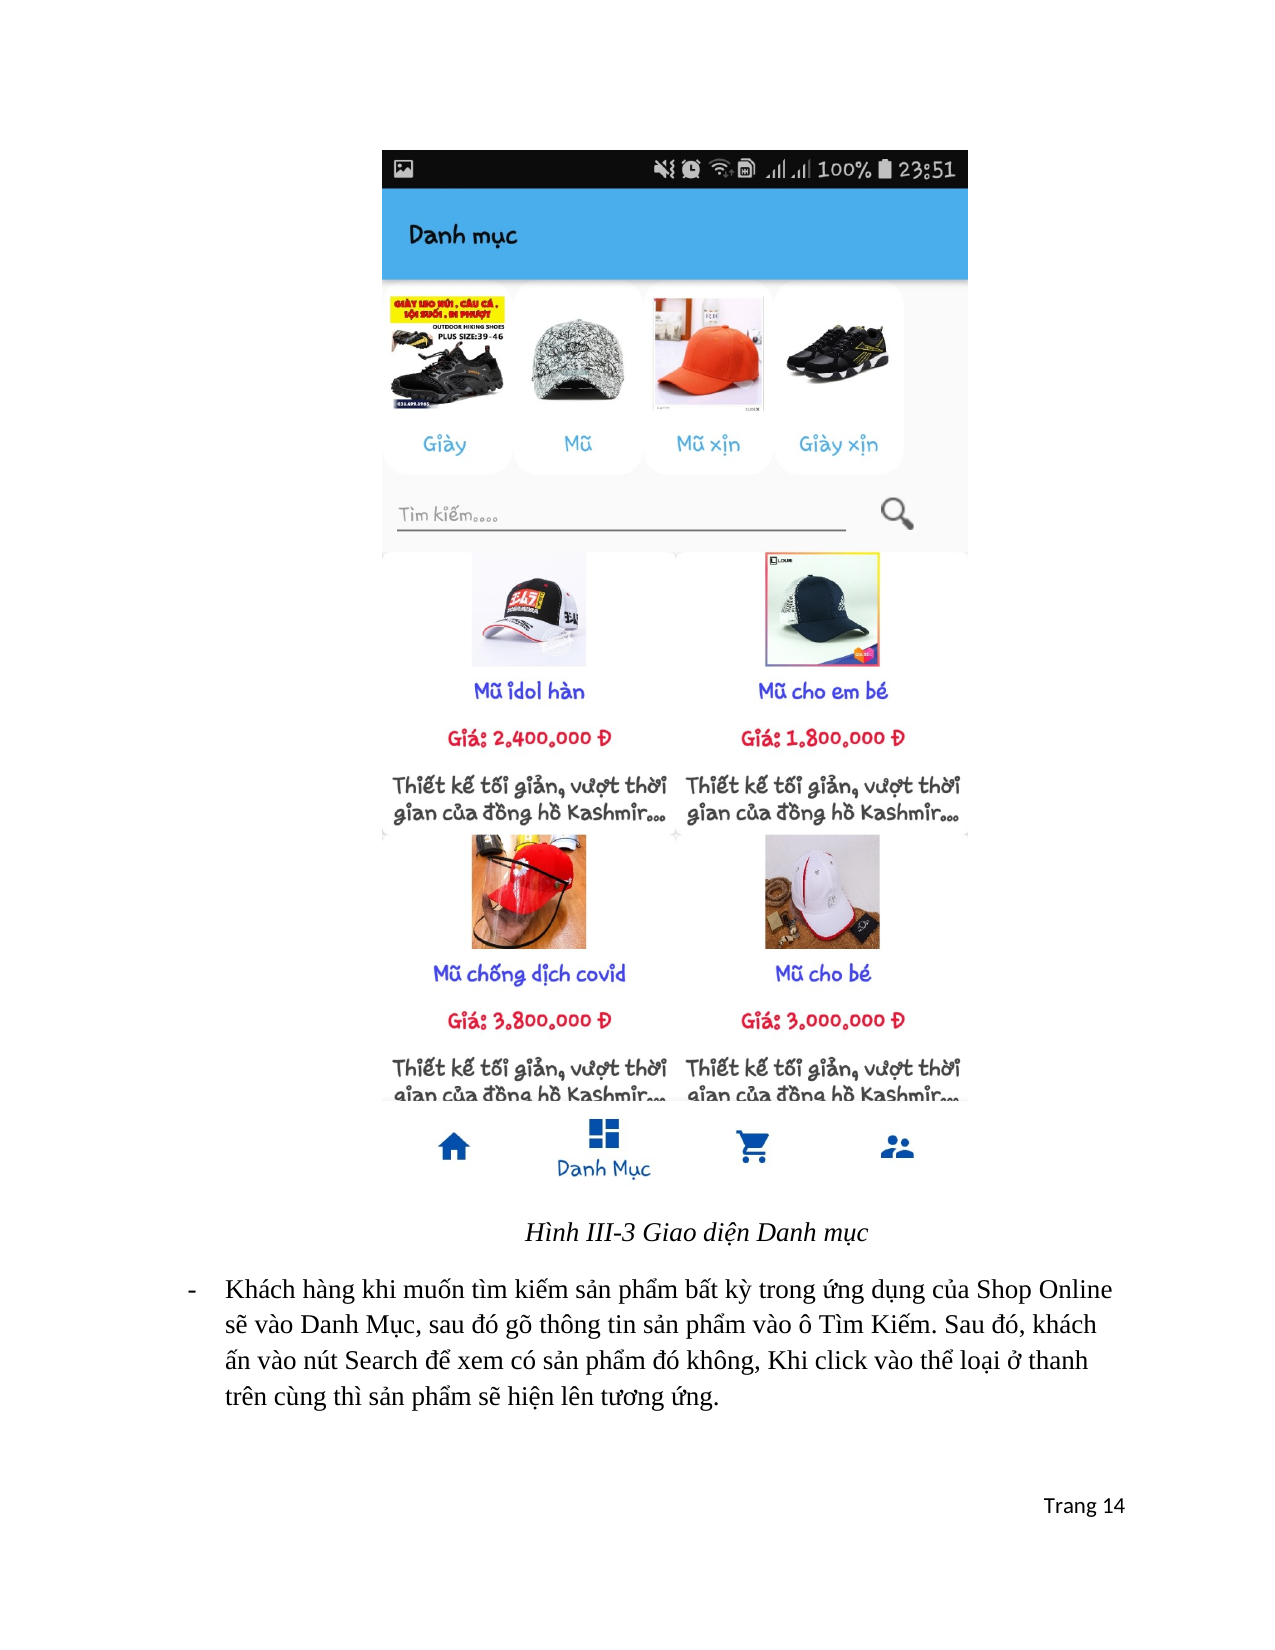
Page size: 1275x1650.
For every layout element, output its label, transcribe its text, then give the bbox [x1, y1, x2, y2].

text Hình III-3 Giao diện Danh mục [150, 1216, 1125, 1247]
picture [382, 150, 968, 1192]
list Khách hàng khi muốn tìm kiếm sản phẩm bất kỳ trong ứng dụng của Shop Online sẽ vào Danh Mục, sau đó gõ thông tin sản phẩm vào ô Tìm Kiếm. Sau đó, khách ấn vào nút Search để xem có sản phẩm đó không, Khi click vào thể loại ở thanh trên cùng thì sản phẩm sẽ hiện lên tương ứng. [187, 1273, 1125, 1411]
